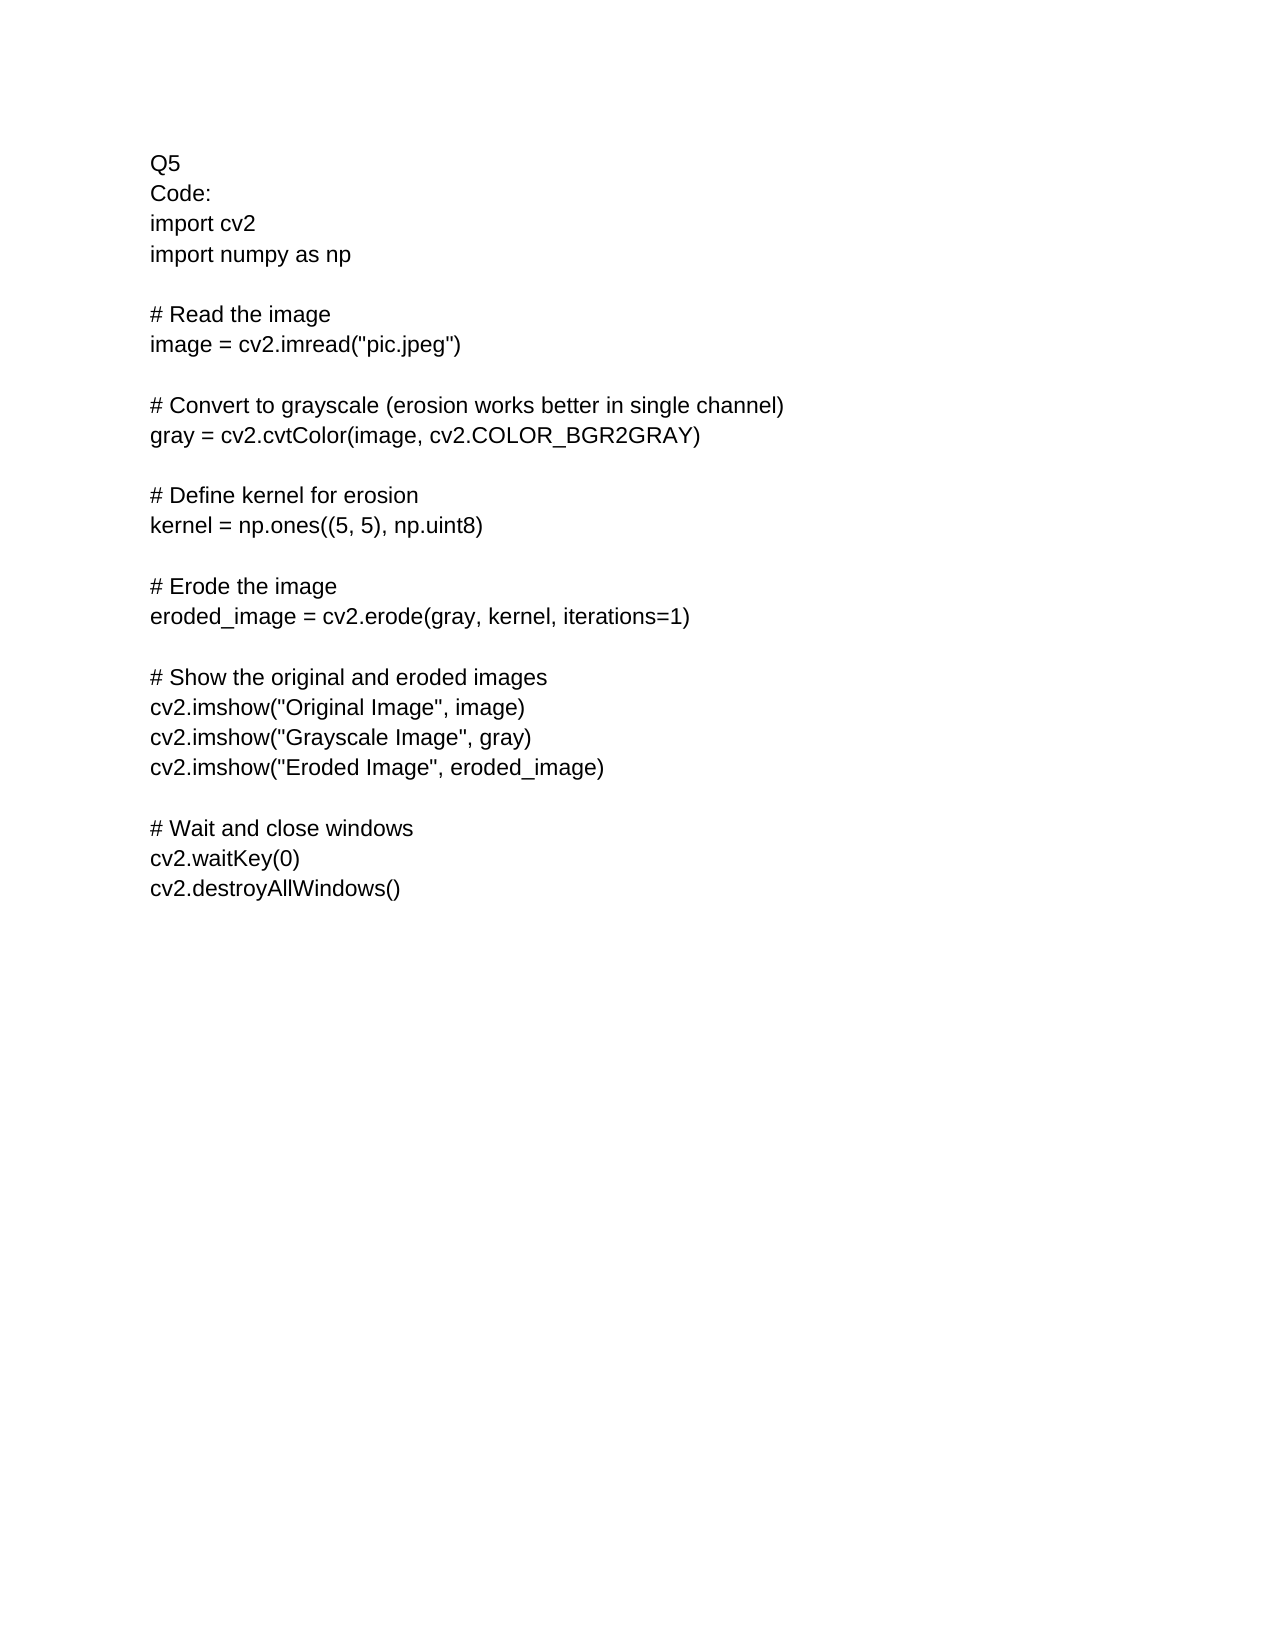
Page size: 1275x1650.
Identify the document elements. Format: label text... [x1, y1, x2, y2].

text import cv2 [150, 210, 1125, 237]
text # Show the original and eroded images [150, 663, 1125, 690]
text eroded_image = cv2.erode(gray, kernel, iterations=1) [150, 603, 1125, 629]
text cv2.destroyAllWindows() [150, 875, 1125, 901]
text cv2.imshow("Eroded Image", eroded_image) [150, 754, 1125, 781]
text # Wait and close windows [150, 814, 1125, 841]
text import numpy as np [150, 241, 1125, 267]
text Q5 Code: [150, 150, 1125, 207]
text cv2.imshow("Original Image", image) [150, 694, 1125, 720]
text # Erode the image [150, 573, 1125, 599]
text # Define kernel for erosion [150, 482, 1125, 509]
text gray = cv2.cvtColor(image, cv2.COLOR_BGR2GRAY) [150, 422, 1125, 448]
text # Convert to grayscale (erosion works better in single channel) [150, 392, 1125, 418]
text cv2.waitKey(0) [150, 845, 1125, 871]
text kernel = np.ones((5, 5), np.uint8) [150, 512, 1125, 539]
text # Read the image [150, 301, 1125, 327]
text cv2.imshow("Grayscale Image", gray) [150, 724, 1125, 750]
text image = cv2.imread("pic.jpeg") [150, 331, 1125, 358]
